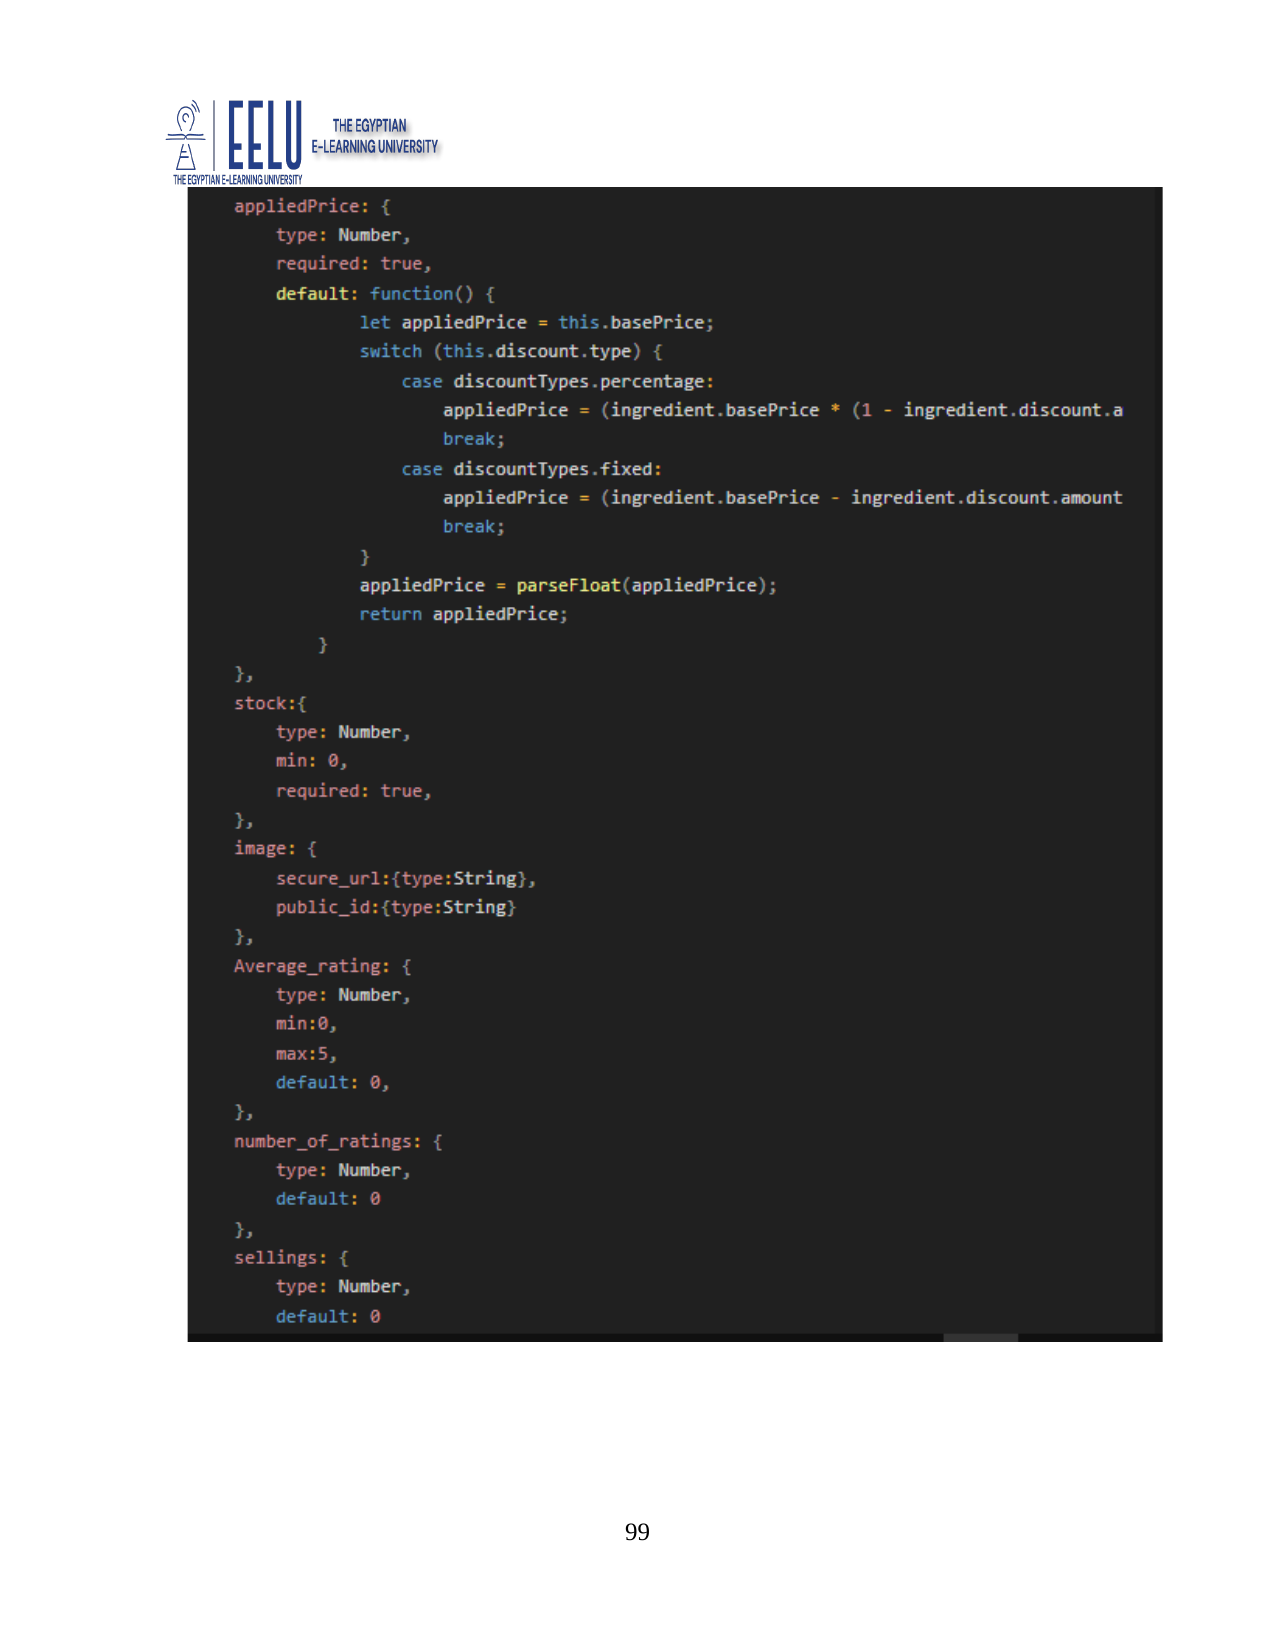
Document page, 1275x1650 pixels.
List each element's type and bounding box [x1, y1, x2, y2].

picture [150, 75, 1163, 1342]
